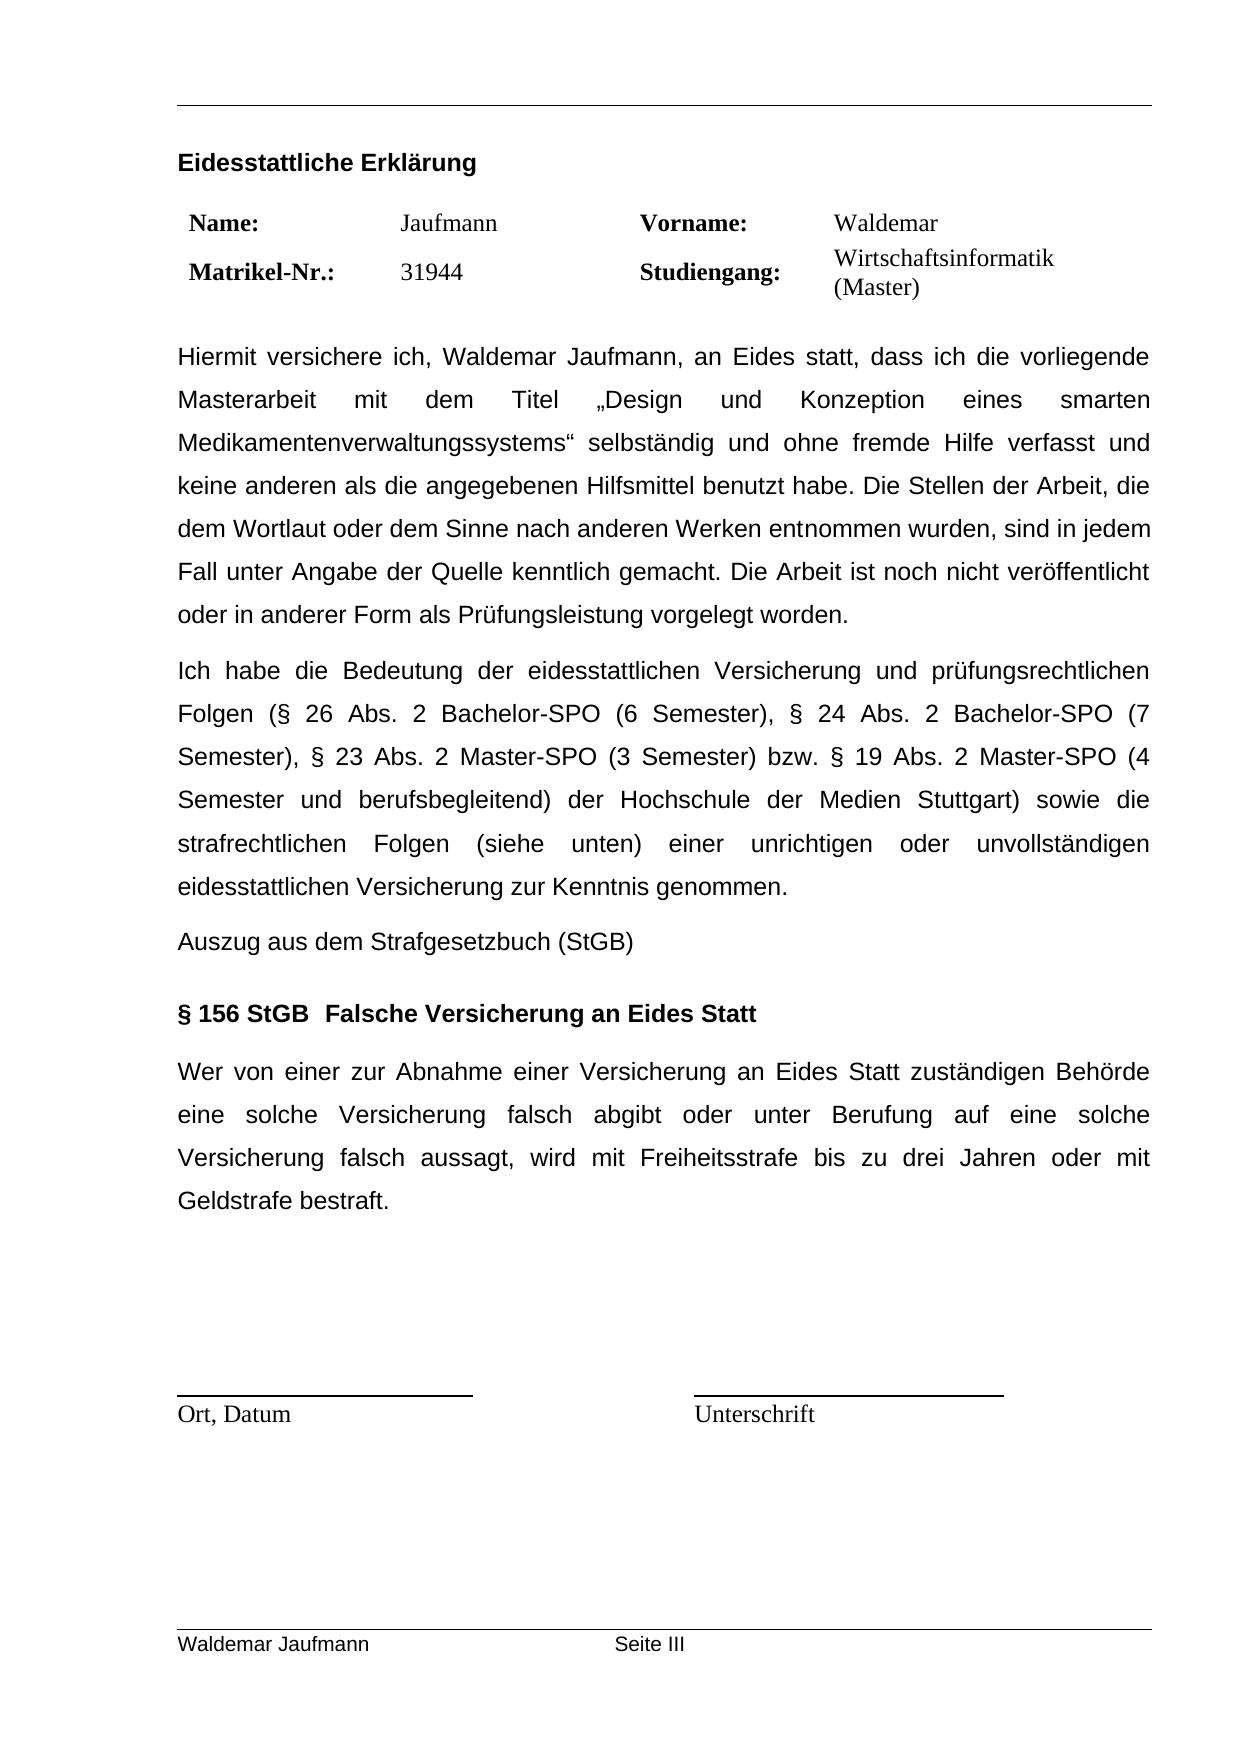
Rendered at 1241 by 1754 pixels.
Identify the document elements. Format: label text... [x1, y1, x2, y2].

table_cell Matrikel-Nr.: [177, 243, 389, 300]
table_header Waldemar [823, 202, 1074, 243]
text Eidesstattliche Erklärung [177, 148, 1152, 176]
text Auszug aus dem Strafgesetzbuch (StGB) [177, 927, 1152, 956]
text Ort, Datum Unterschrift [177, 1399, 1152, 1428]
text Ich habe die Bedeutung der eidesstattlichen Versicherung und prüfungsrechtlichen Folgen (§ 26 Abs. 2 Bachelor-SPO (6 Semester), § 24 Abs. 2 Bachelor-SPO (7 Semester), § 23 Abs. 2 Master-SPO (3 Semester) bzw. § 19 Abs. 2 Master-SPO (4 Semester und berufsbegleitend) der Hochschule der Medien Stuttgart) sowie die strafrechtlichen Folgen (siehe unten) einer unrichtigen oder unvollständigen eidesstattlichen Versicherung zur Kenntnis genommen. [177, 656, 1152, 900]
table_cell Studiengang: [628, 243, 822, 300]
table_header Vorname: [628, 202, 822, 243]
text Hiermit versichere ich, Waldemar Jaufmann, an Eides statt, dass ich die vorliegende Masterarbeit mit dem Titel „Design und Konzeption eines smarten Medikamentenverwaltungssystems“ selbständig und ohne fremde Hilfe verfasst und keine anderen als die angegebenen Hilfsmittel benutzt habe. Die Stellen der Arbeit, die dem Wortlaut oder dem Sinne nach anderen Werken entnommen wurden, sind in jedem Fall unter Angabe der Quelle kenntlich gemacht. Die Arbeit ist noch nicht veröffentlicht oder in anderer Form als Prüfungsleistung vorgelegt worden. [177, 342, 1152, 629]
text Wer von einer zur Abnahme einer Versicherung an Eides Statt zuständigen Behörde eine solche Versicherung falsch abgibt oder unter Berufung auf eine solche Versicherung falsch aussagt, wird mit Freiheitsstrafe bis zu drei Jahren oder mit Geldstrafe bestraft. [177, 1057, 1152, 1215]
table_cell Wirtschaftsinformatik (Master) [823, 243, 1074, 300]
table_header Jaufmann [389, 202, 628, 243]
table_header Name: [177, 202, 389, 243]
text § 156 StGB Falsche Versicherung an Eides Statt [177, 999, 1152, 1028]
table_cell 31944 [389, 243, 628, 300]
